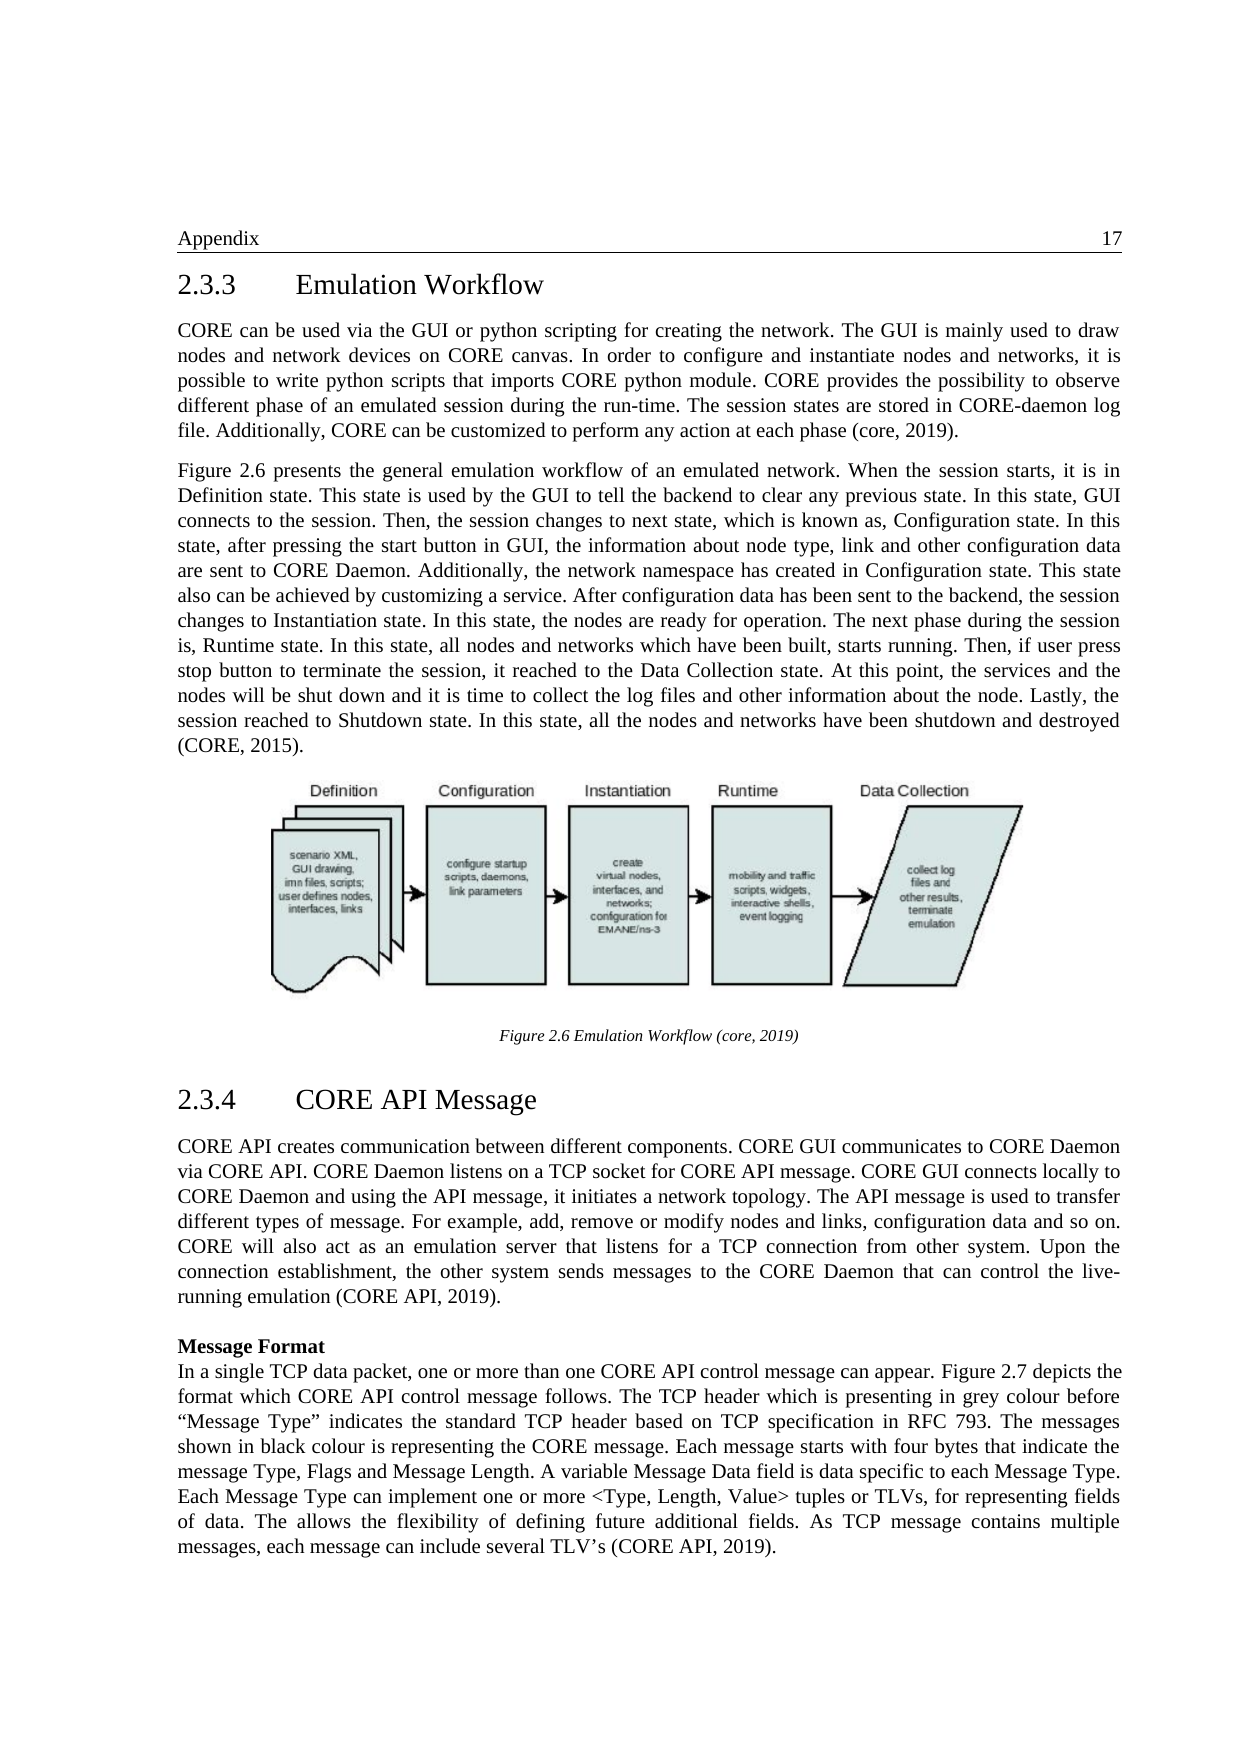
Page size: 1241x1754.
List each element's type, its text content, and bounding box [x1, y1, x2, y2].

text CORE API creates communication between different components. CORE GUI communicates to CORE Daemon via CORE API. CORE Daemon listens on a TCP socket for CORE API message. CORE GUI connects locally to CORE Daemon and using the API message, it initiates a network topology. The API message is used to transfer different types of message. For example, add, remove or modify nodes and links, configuration data and so on. CORE will also act as an emulation server that listens for a TCP connection from other system. Upon the connection establishment, the other system sends messages to the CORE Daemon that can control the live-running emulation (CORE API, 2019). [177, 1133, 1122, 1308]
subtitle CORE API Message [177, 1082, 1122, 1116]
text CORE can be used via the GUI or python scripting for creating the network. The GUI is mainly used to draw nodes and network devices on CORE canvas. In order to configure and instantiate nodes and networks, it is possible to write python scripts that imports CORE python module. CORE provides the possibility to observe different phase of an emulated session during the run-time. The session states are stored in CORE-daemon log file. Additionally, CORE can be customized to perform any action at each phase (core, 2019). [177, 317, 1122, 442]
subtitle Message Format [177, 1333, 1122, 1358]
picture [249, 771, 1050, 1009]
subtitle Emulation Workflow [177, 267, 1122, 301]
text In a single TCP data packet, one or more than one CORE API control message can appear. Figure 2.7 depicts the format which CORE API control message follows. The TCP header which is presenting in grey colour before “Message Type” indicates the standard TCP header based on TCP specification in RFC 793. The messages shown in black colour is representing the CORE message. Each message starts with four bytes that indicate the message Type, Flags and Message Length. A variable Message Data field is data specific to each Message Type. Each Message Type can implement one or more <Type, Length, Value> tuples or TLVs, for representing fields of data. The allows the flexibility of defining future additional fields. As TCP message contains multiple messages, each message can include several TLV’s (CORE API, 2019). [177, 1358, 1122, 1558]
text Figure 2.6 presents the general emulation workflow of an emulated network. When the session starts, it is in Definition state. This state is used by the GUI to tell the backend to clear any previous state. In this state, GUI connects to the session. Then, the session changes to next state, which is known as, Configuration state. In this state, after pressing the start button in GUI, the information about node type, link and other configuration data are sent to CORE Daemon. Additionally, the network namespace has created in Configuration state. This state also can be achieved by customizing a service. After configuration data has been sent to the backend, the session changes to Instantiation state. In this state, the nodes are ready for operation. The next phase during the session is, Runtime state. In this state, all nodes and networks which have been built, starts running. Then, if user press stop button to terminate the session, it reached to the Data Collection state. At this point, the services and the nodes will be shut down and it is time to collect the log files and other information about the node. Lastly, the session reached to Shutdown state. In this state, all the nodes and networks have been shutdown and destroyed (CORE, 2015). [177, 457, 1122, 757]
text Figure 2.6 Emulation Workflow (core, 2019) [177, 1026, 1122, 1045]
